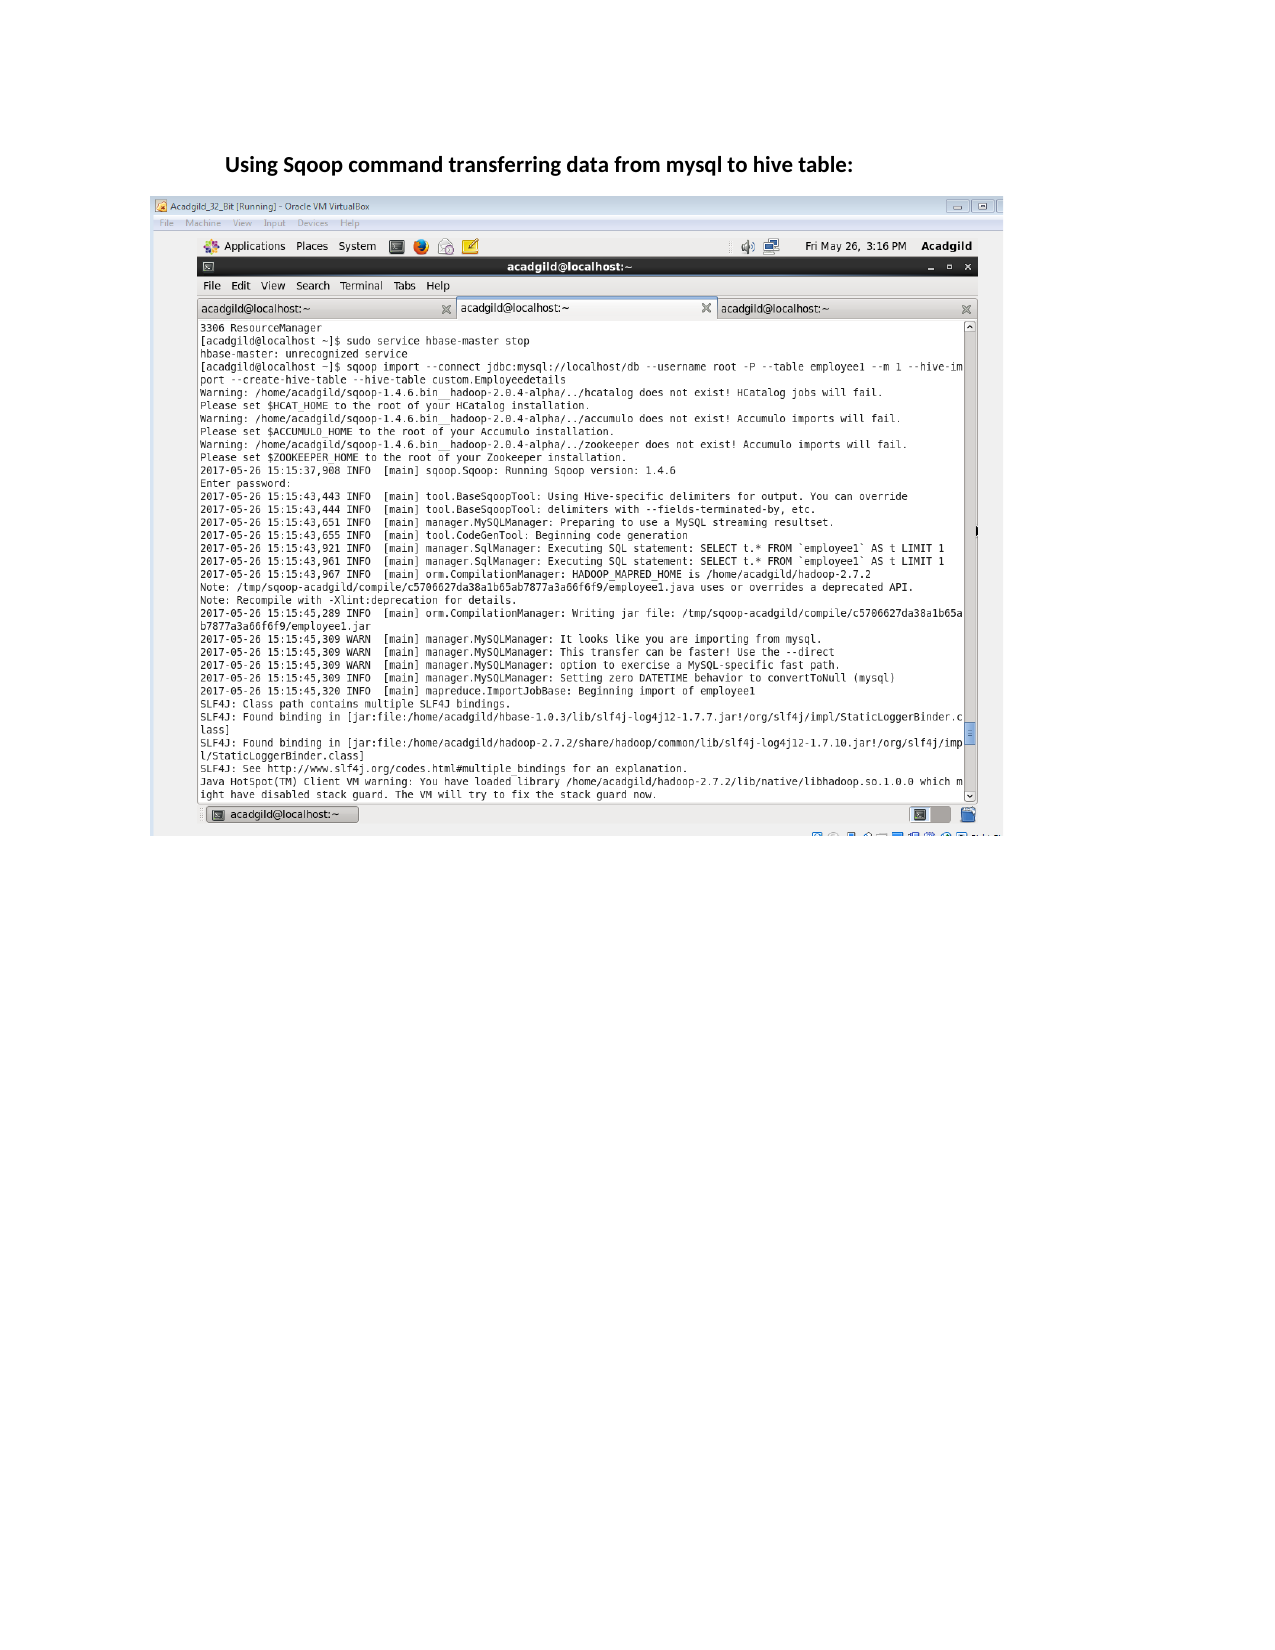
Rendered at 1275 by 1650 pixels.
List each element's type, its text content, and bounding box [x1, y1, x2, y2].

text Using Sqoop command transferring data from mysql to hive table: [150, 150, 1125, 178]
picture [150, 196, 1004, 836]
